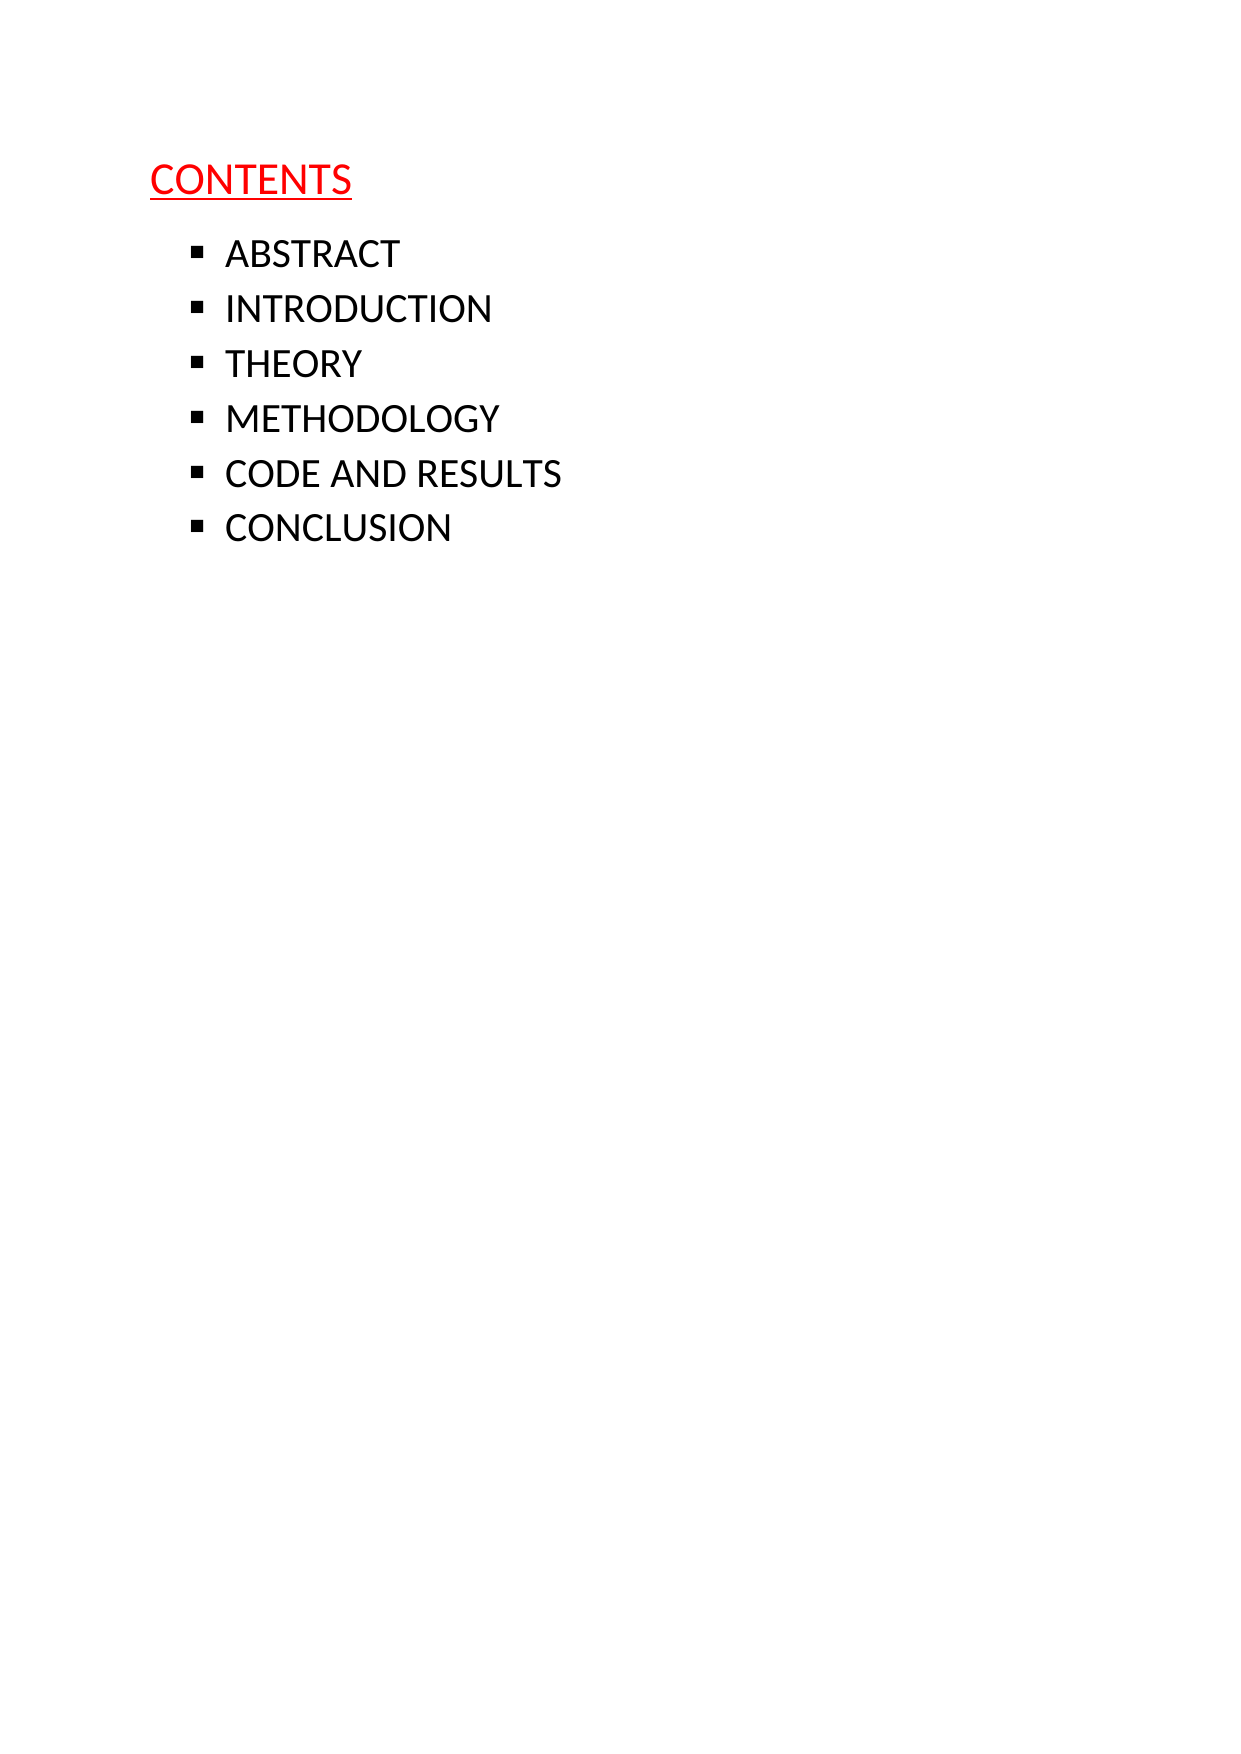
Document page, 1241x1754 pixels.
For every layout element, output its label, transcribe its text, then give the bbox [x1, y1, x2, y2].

list CODE AND RESULTS [187, 447, 1090, 497]
list METHODOLOGY [187, 392, 1090, 442]
list CONCLUSION [187, 501, 1090, 552]
list ABSTRACT [187, 227, 1090, 278]
list THEORY [187, 337, 1090, 388]
text CONTENTS [150, 150, 1090, 206]
list INTRODUCTION [187, 282, 1090, 333]
